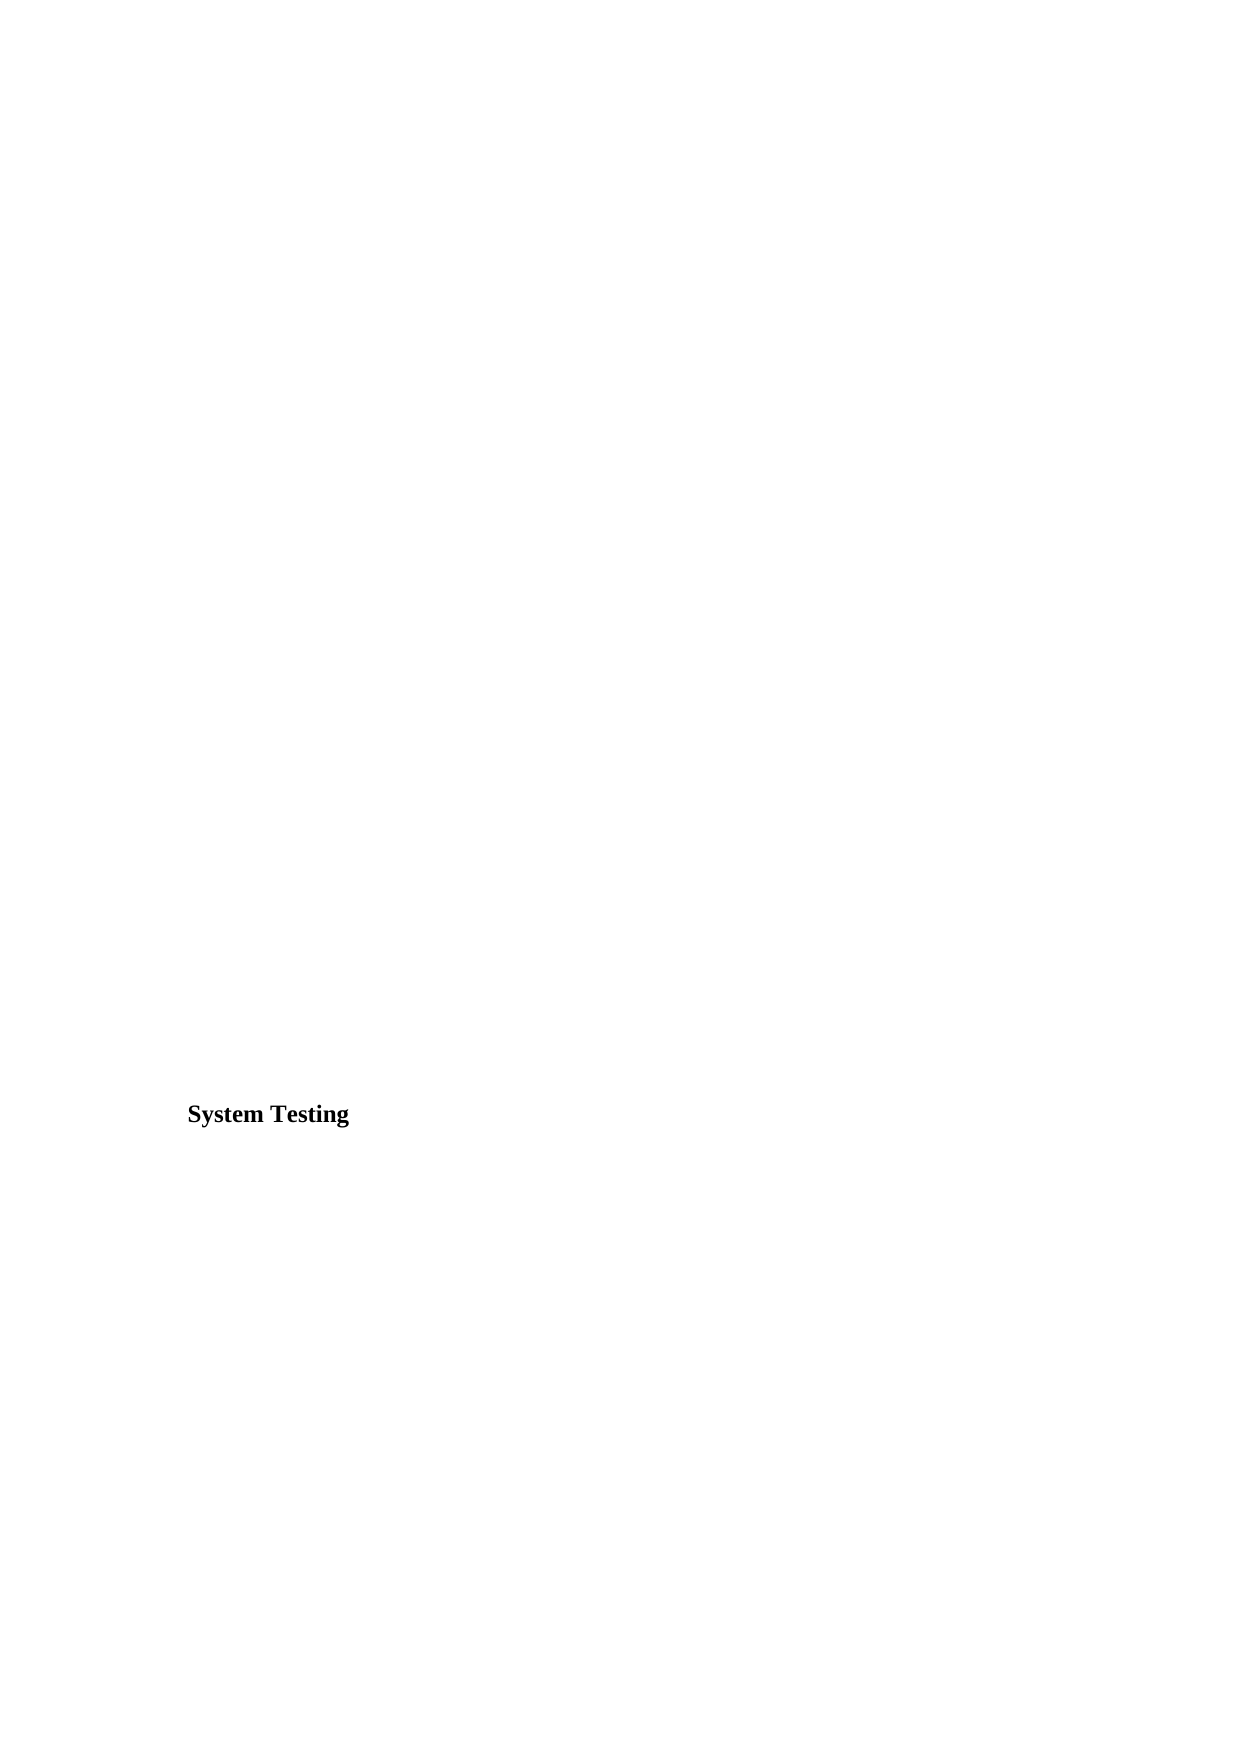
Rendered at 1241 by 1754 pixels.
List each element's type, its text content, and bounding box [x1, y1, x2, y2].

text System Testing [187, 1099, 1053, 1127]
